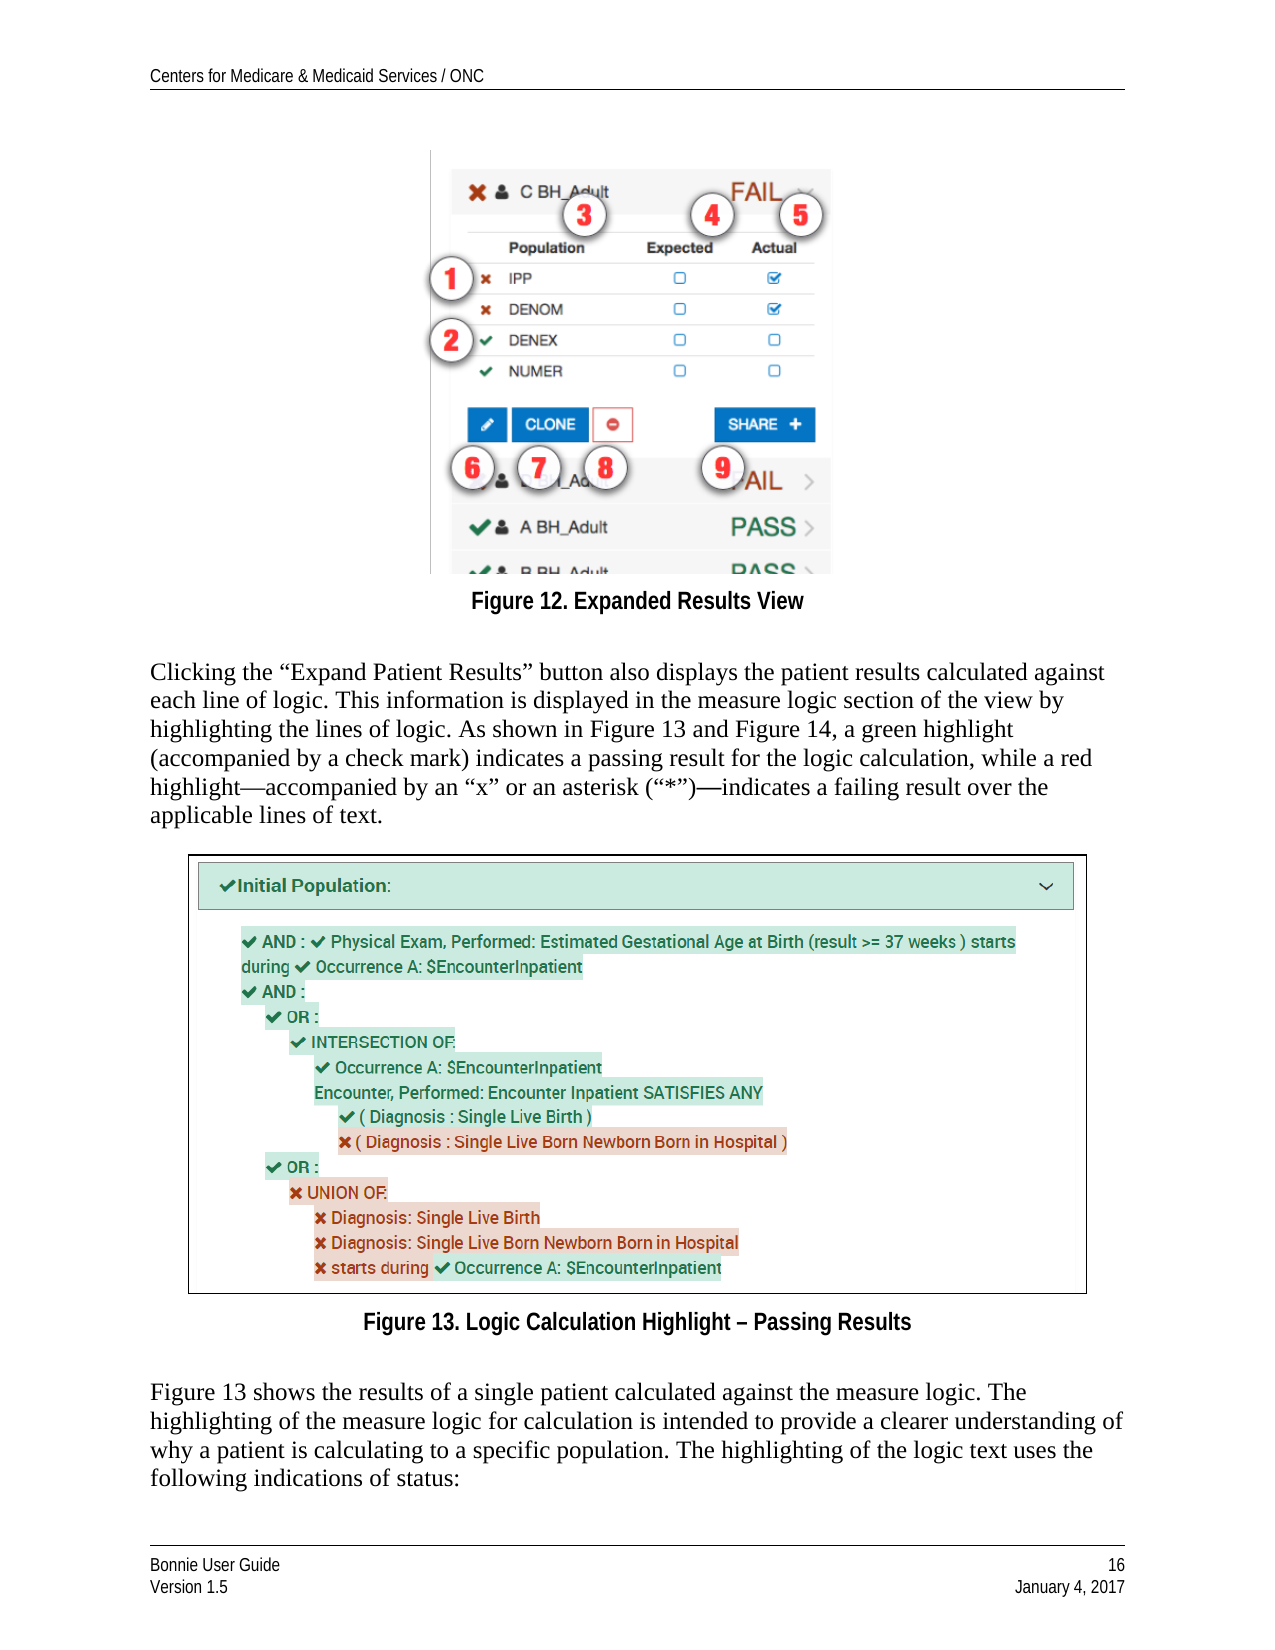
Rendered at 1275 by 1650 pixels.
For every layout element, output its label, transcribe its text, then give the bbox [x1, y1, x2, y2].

text Figure 13. Logic Calculation Highlight – Passing Results [150, 1307, 1125, 1336]
picture [421, 150, 854, 574]
picture [189, 856, 1086, 1293]
text Clicking the “Expand Patient Results” button also displays the patient results calculated against each line of logic. This information is displayed in the measure logic section of the view by highlighting the lines of logic. As shown in Figure 13 and Figure 14, a green highlight (accompanied by a check mark) indicates a passing result for the logic calculation, while a red highlight—accompanied by an “x” or an asterisk (“*”)—indicates a failing result over the applicable lines of text. [150, 657, 1125, 829]
text Figure 12. Expanded Results View [150, 586, 1125, 615]
text Figure 13 shows the results of a single patient calculated against the measure logic. The highlighting of the measure logic for calculation is intended to provide a clearer understanding of why a patient is calculating to a specific population. The highlighting of the logic text uses the following indications of status: [150, 1377, 1125, 1492]
